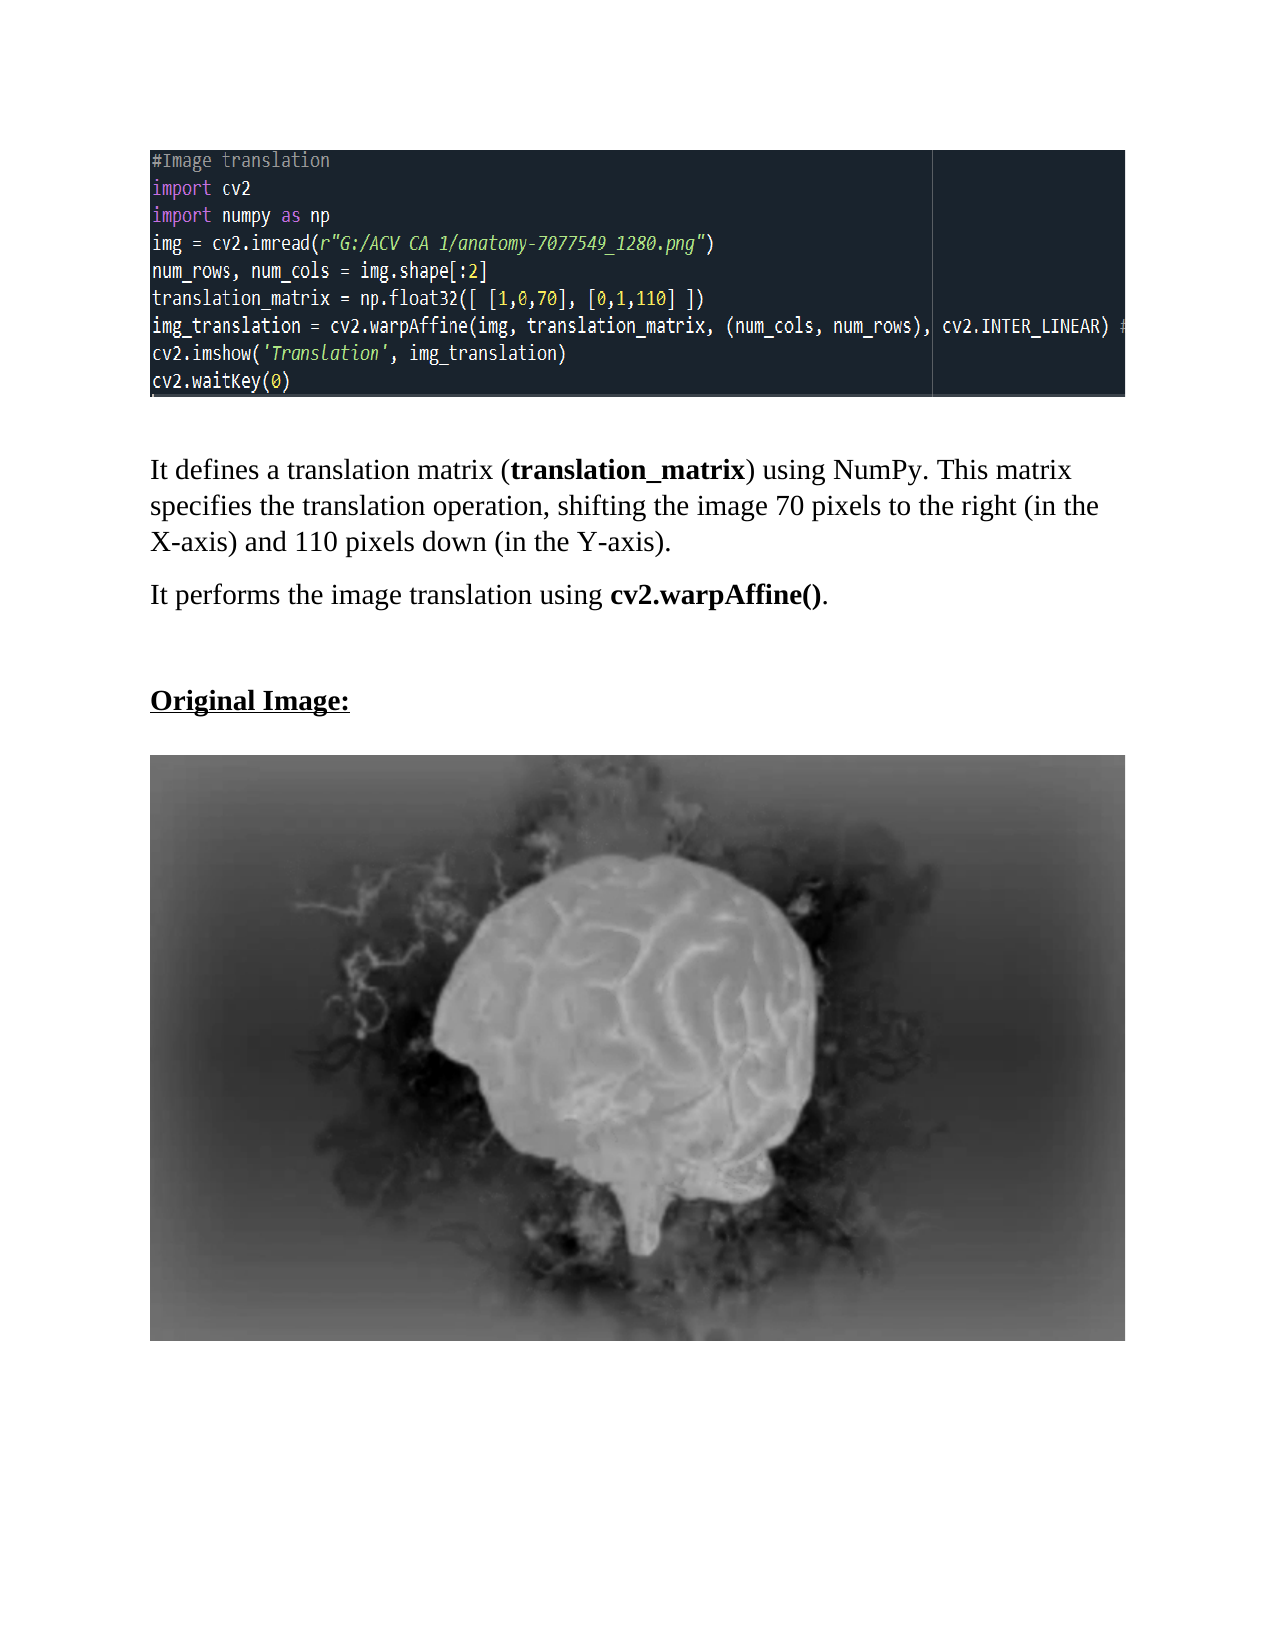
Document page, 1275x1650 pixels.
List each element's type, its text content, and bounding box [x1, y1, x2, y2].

picture [150, 150, 1125, 397]
text It performs the image translation using cv2.warpAffine(). [150, 577, 1125, 611]
picture [150, 755, 1125, 1341]
text It defines a translation matrix (translation_matrix) using NumPy. This matrix specifies the translation operation, shifting the image 70 pixels to the right (in the X-axis) and 110 pixels down (in the Y-axis). [150, 452, 1125, 558]
text Original Image: [150, 683, 1125, 716]
